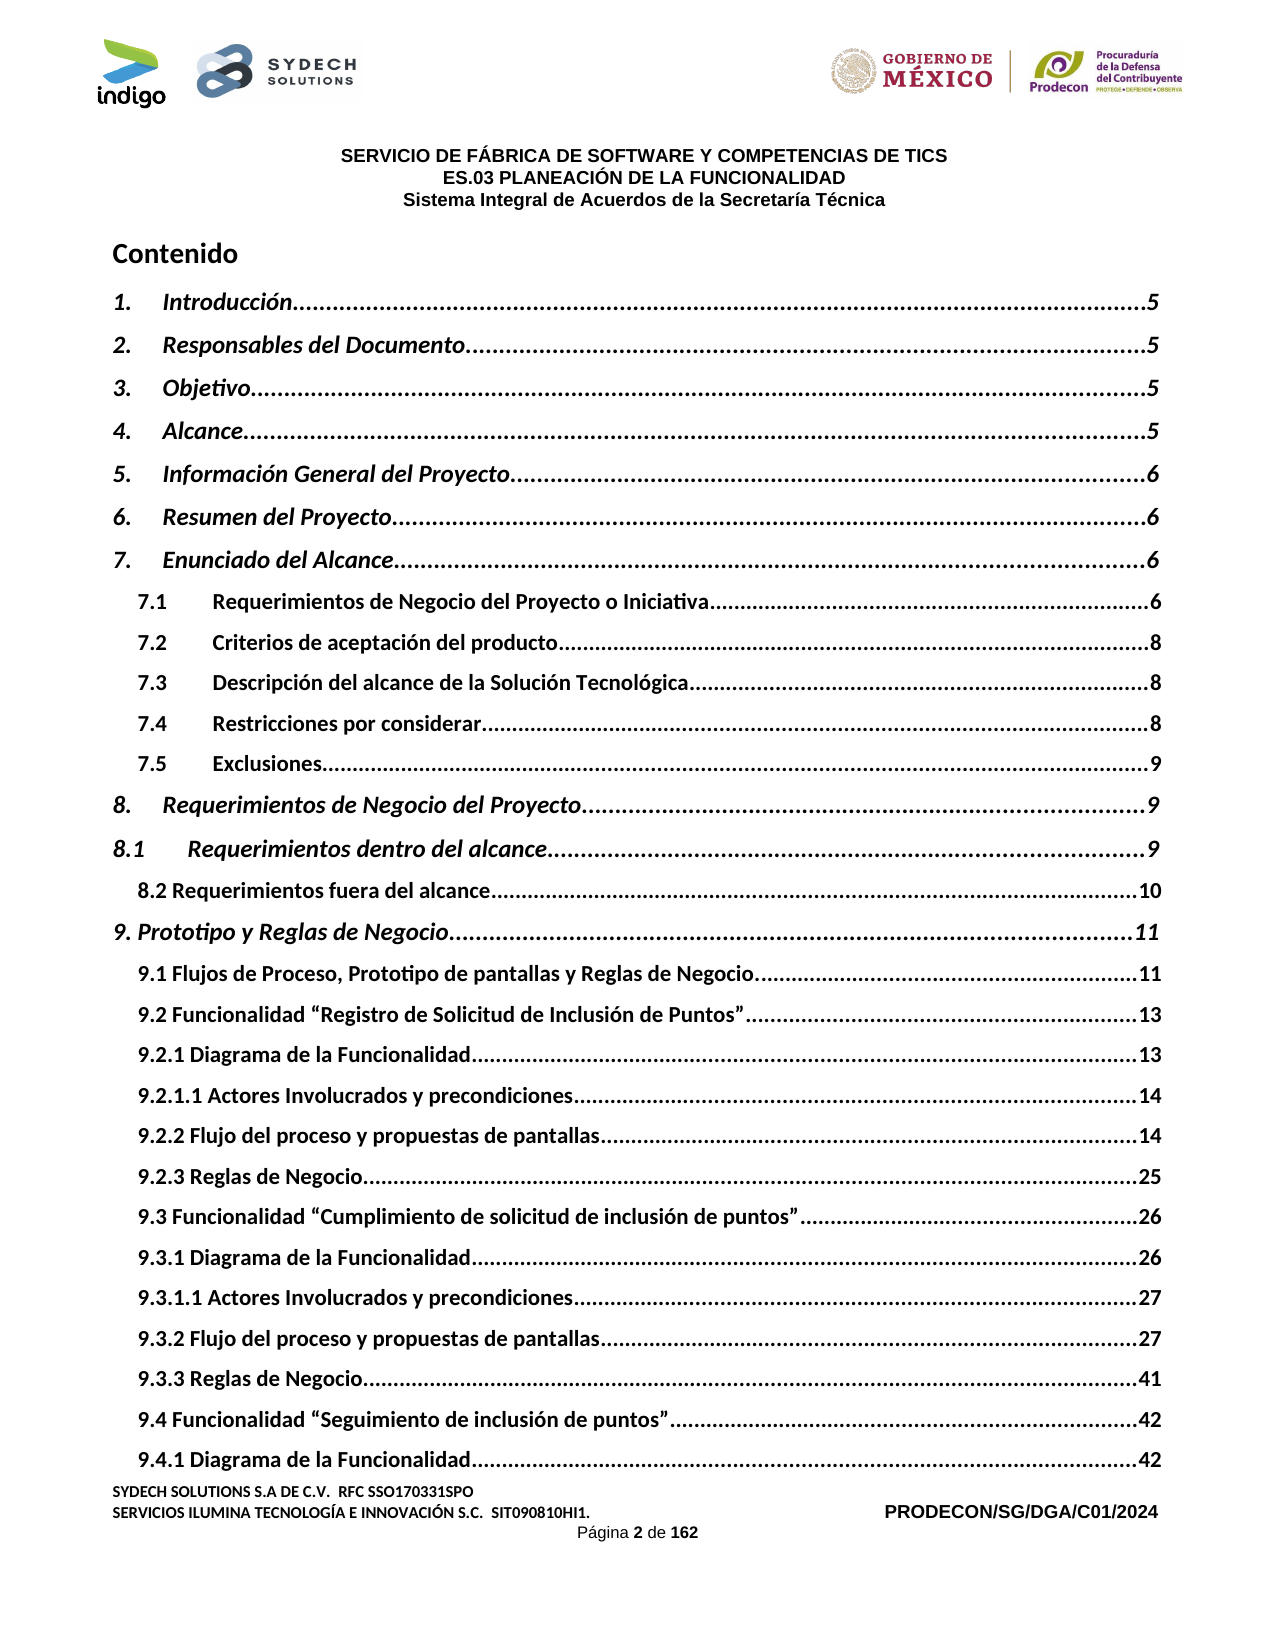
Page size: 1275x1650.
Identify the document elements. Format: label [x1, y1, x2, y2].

picture [831, 48, 1011, 94]
picture [1028, 41, 1184, 100]
picture [67, 24, 364, 118]
